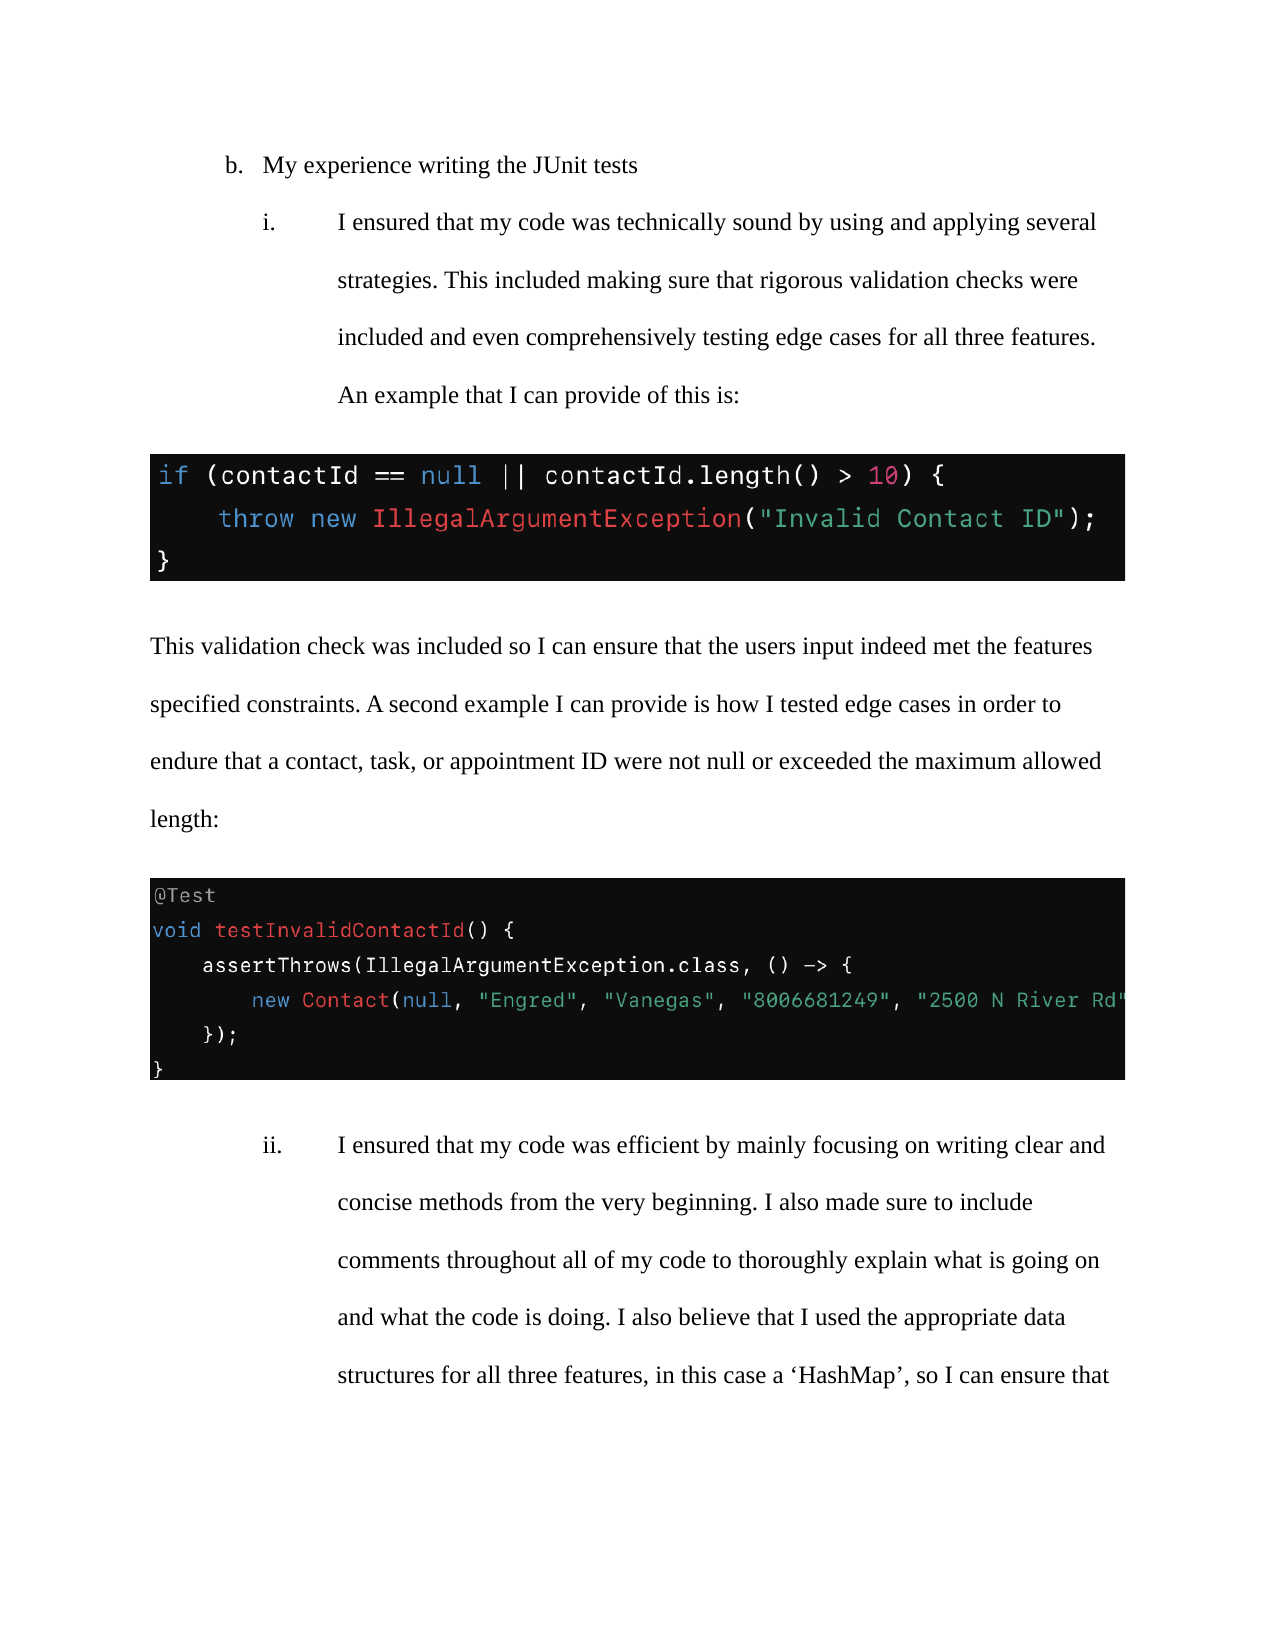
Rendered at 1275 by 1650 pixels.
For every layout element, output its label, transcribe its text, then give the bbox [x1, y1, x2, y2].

list My experience writing the JUnit tests [225, 150, 1125, 179]
picture [150, 454, 1125, 581]
list I ensured that my code was technically sound by using and applying several strategies. This included making sure that rigorous validation checks were included and even comprehensively testing edge cases for all three features. An example that I can provide of this is: [262, 207, 1125, 409]
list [262, 1130, 1125, 1389]
text This validation check was included so I can ensure that the users input indeed met the features specified constraints. A second example I can provide is how I tested edge cases in order to endure that a contact, task, or appointment ID were not null or exceeded the maximum allowed length: [150, 631, 1125, 833]
picture [150, 878, 1125, 1080]
